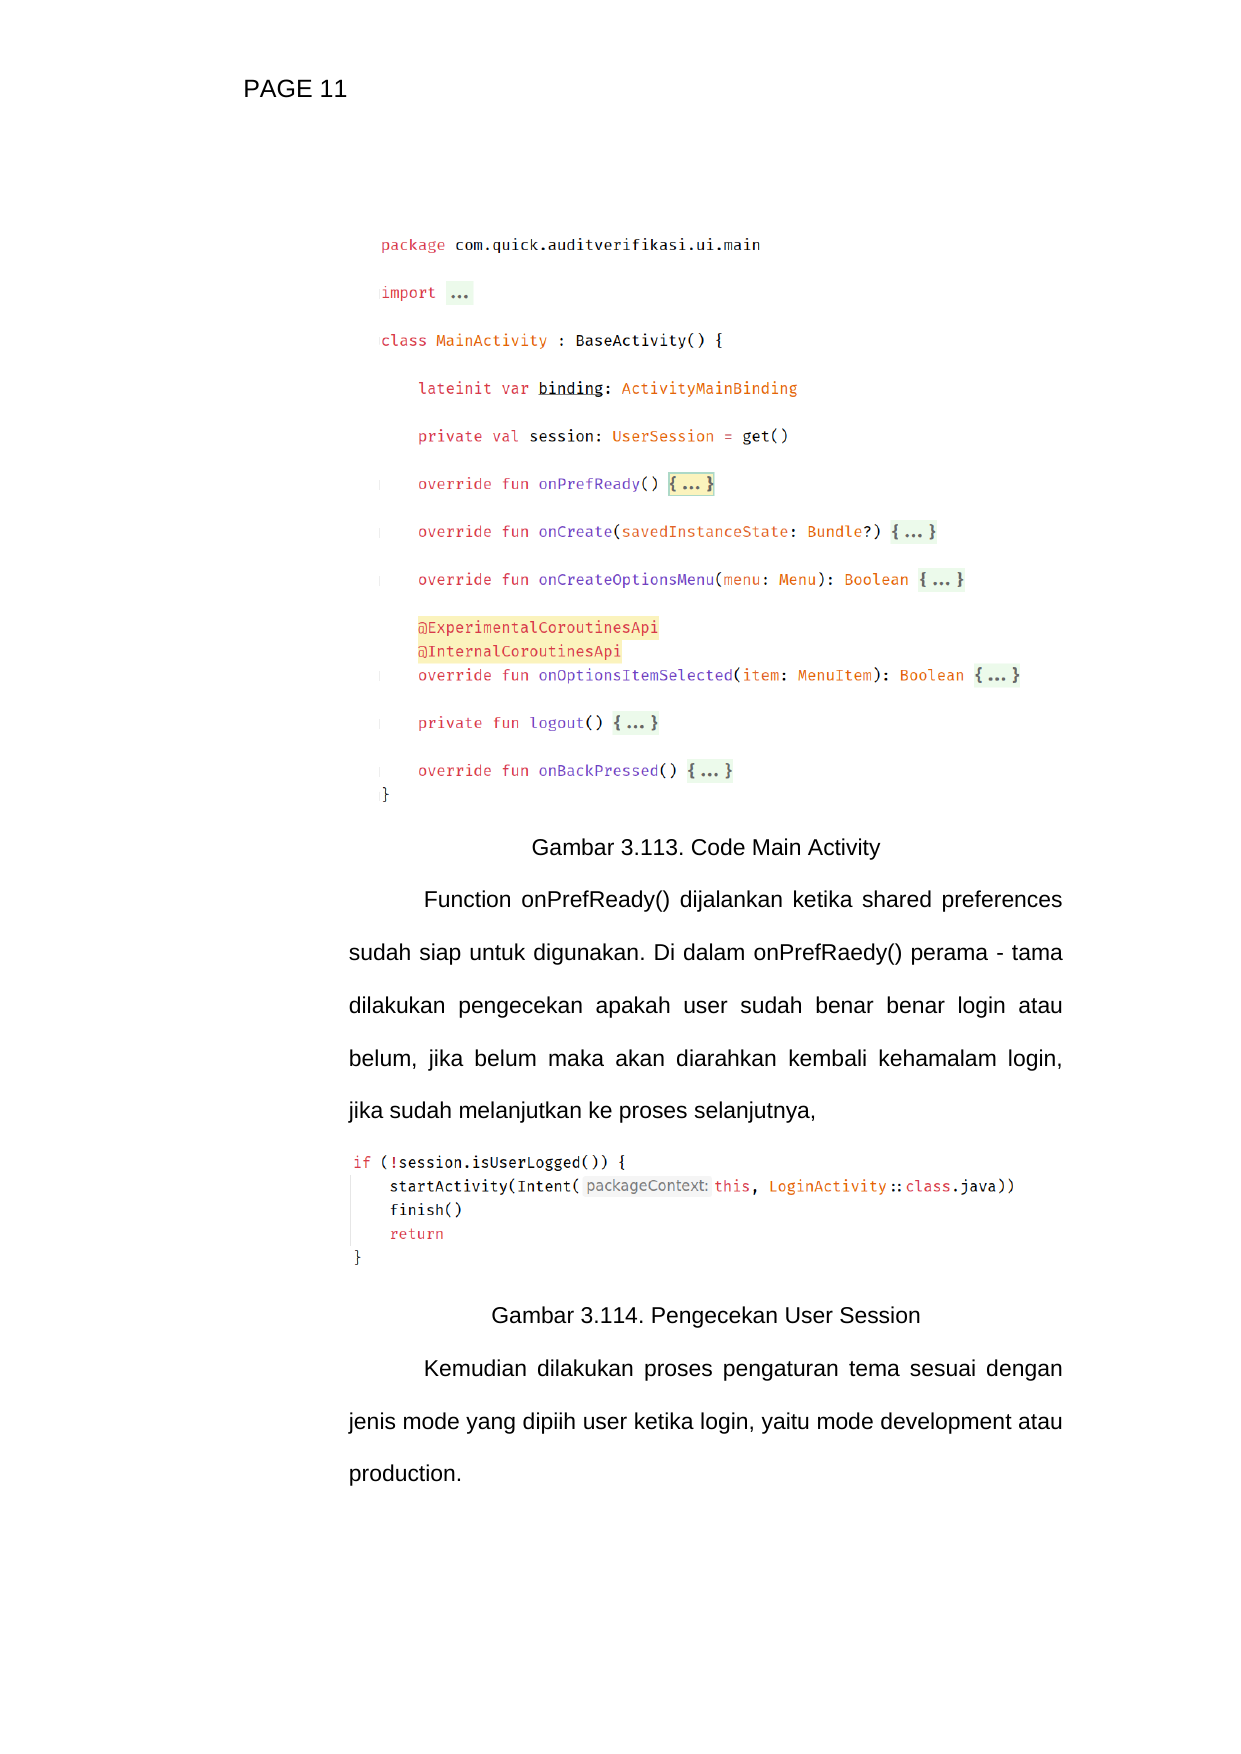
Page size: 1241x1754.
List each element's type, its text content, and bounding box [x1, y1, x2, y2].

picture [348, 1150, 1022, 1274]
text Gambar 3.114. Pengecekan User Session [349, 1302, 1063, 1329]
text Function onPrefReady() dijalankan ketika shared preferences sudah siap untuk digunakan. Di dalam onPrefRaedy() perama - tama dilakukan pengecekan apakah user sudah benar benar login atau belum, jika belum maka akan diarahkan kembali kehamalam login, jika sudah melanjutkan ke proses selanjutnya, [349, 886, 1063, 1124]
text Gambar 3.113. Code Main Activity [349, 834, 1063, 860]
picture [379, 236, 1033, 805]
text Kemudian dilakukan proses pengaturan tema sesuai dengan jenis mode yang dipiih user ketika login, yaitu mode development atau production. [349, 1355, 1063, 1487]
